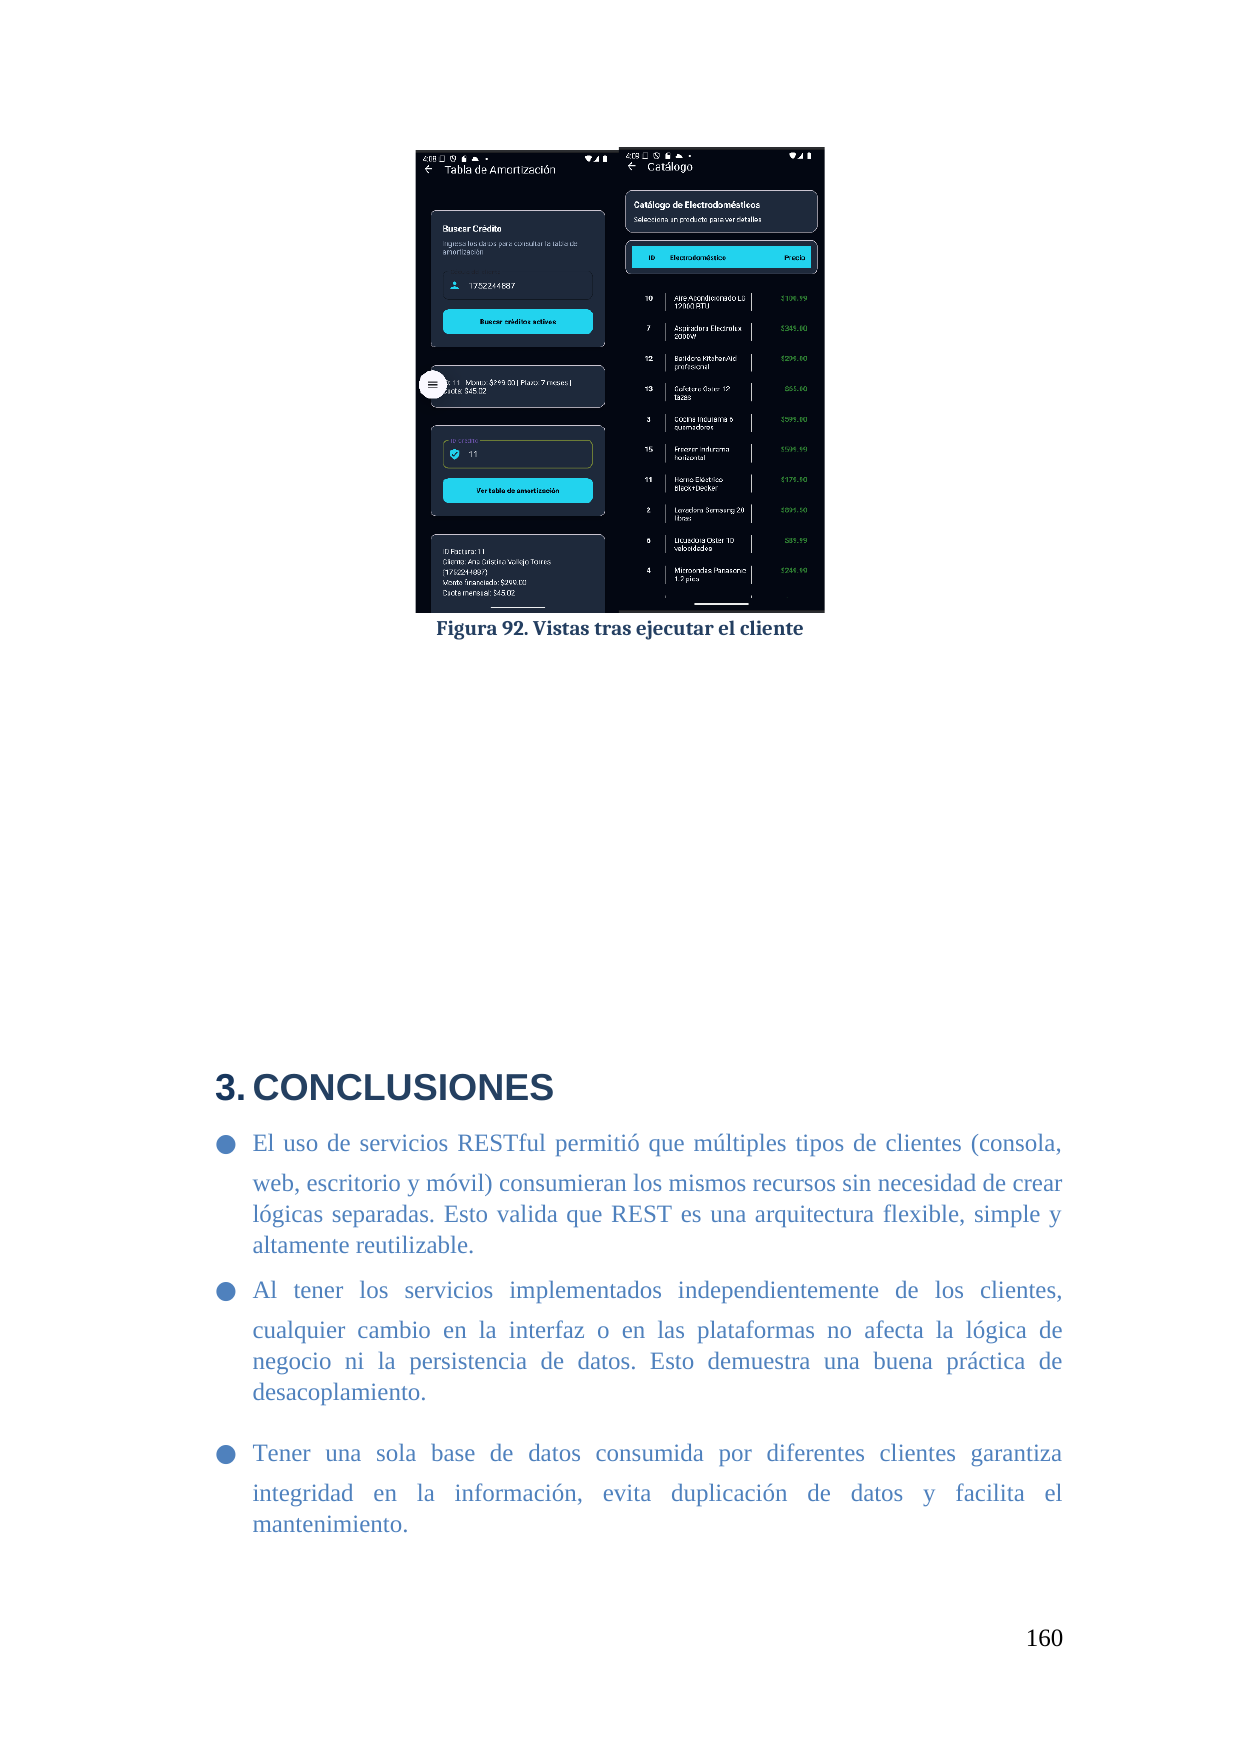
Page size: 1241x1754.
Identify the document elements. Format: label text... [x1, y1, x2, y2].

subtitle CONCLUSIONES [215, 1065, 1063, 1108]
list Al tener los servicios implementados independientemente de los clientes, cualquier cambio en la interfaz o en las plataformas no afecta la lógica de negocio ni la persistencia de datos. Esto demuestra una buena práctica de desacoplamiento. [215, 1261, 1063, 1406]
list Tener una sola base de datos consumida por diferentes clientes garantiza integridad en la información, evita duplicación de datos y facilita el mantenimiento. [215, 1424, 1063, 1538]
list El uso de servicios RESTful permitió que múltiples tipos de clientes (consola, web, escritorio y móvil) consumieran los mismos recursos sin necesidad de crear lógicas separadas. Esto valida que REST es una arquitectura flexible, simple y altamente reutilizable. [215, 1114, 1063, 1259]
picture [415, 147, 825, 613]
subtitle Figura 92. Vistas tras ejecutar el cliente [177, 617, 1063, 641]
